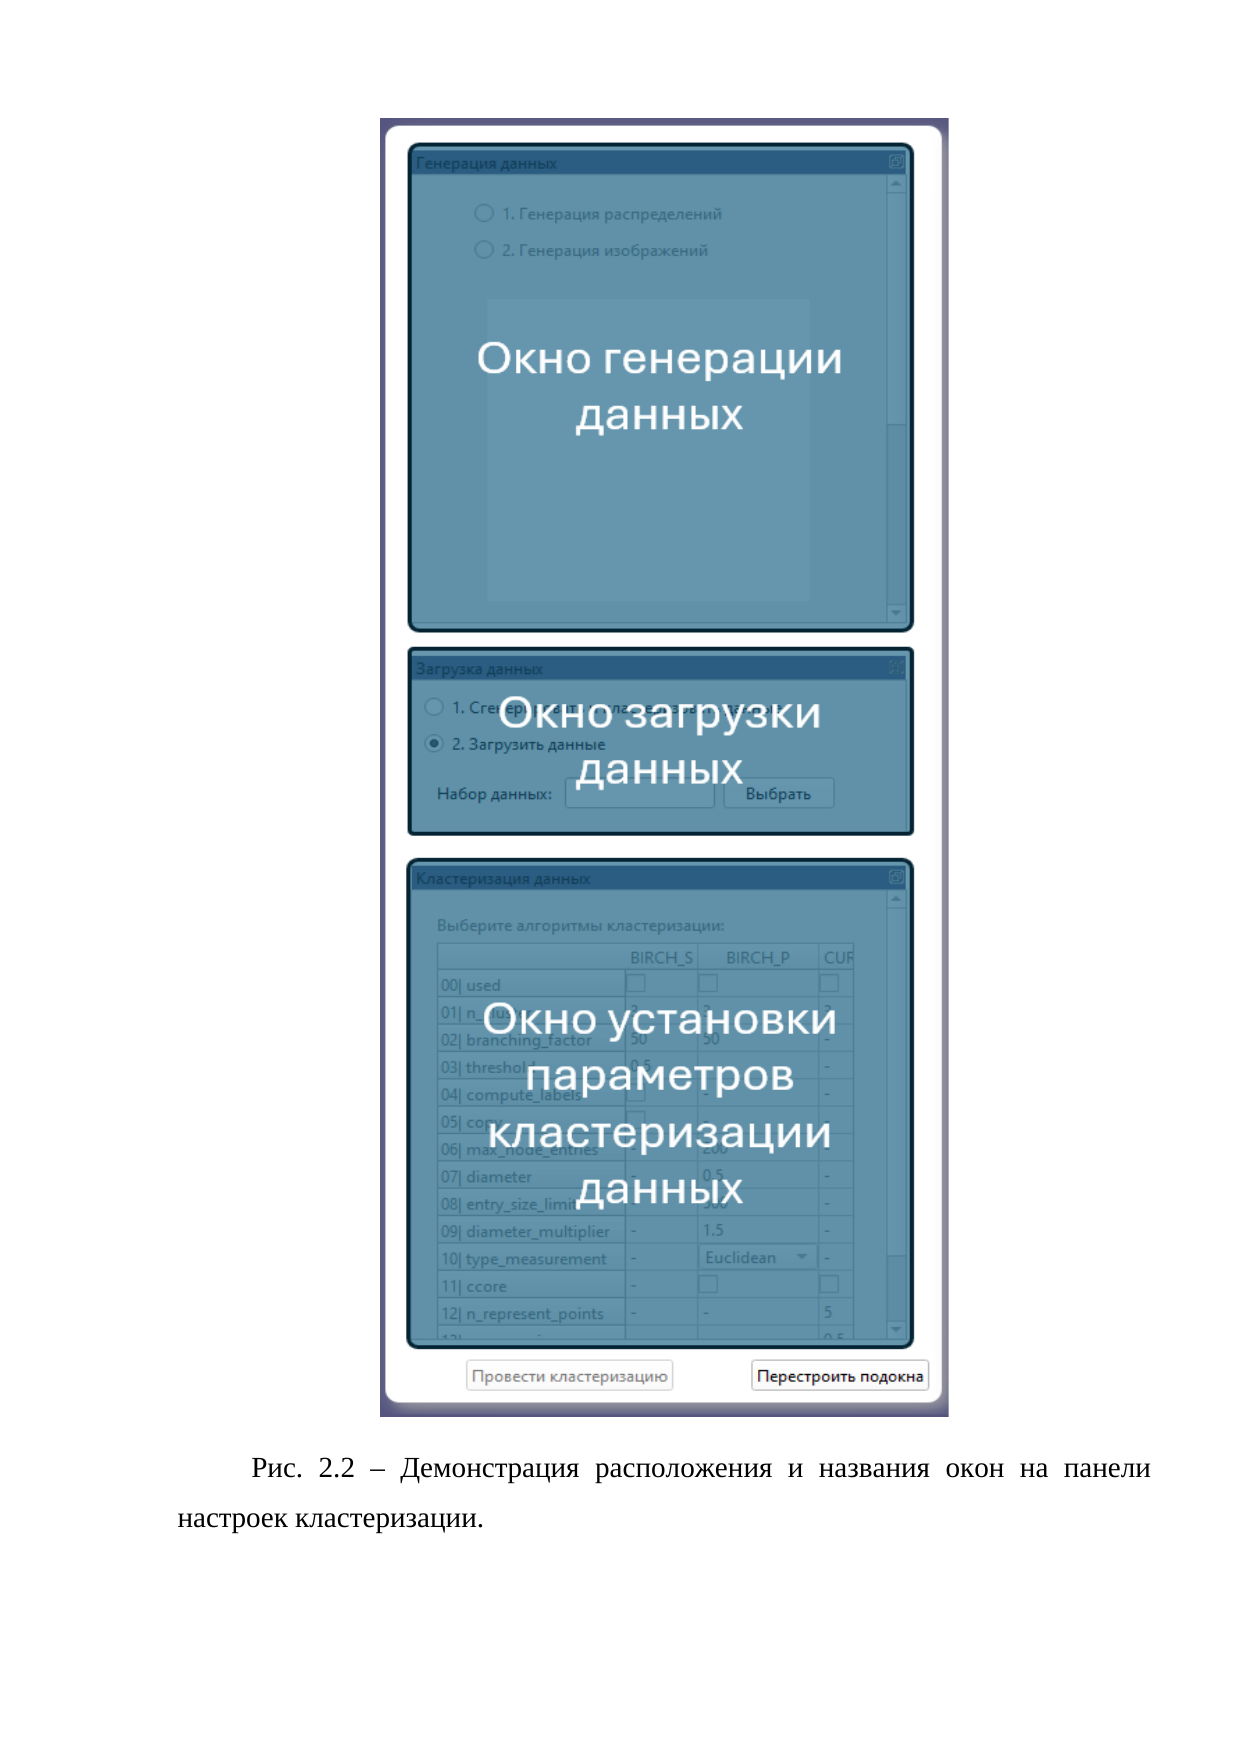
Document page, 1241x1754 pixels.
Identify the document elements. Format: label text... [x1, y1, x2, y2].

picture [380, 118, 949, 1417]
text Рис. 2.2 – Демонстрация расположения и названия окон на панели настроек кластеризации. [177, 1450, 1152, 1533]
